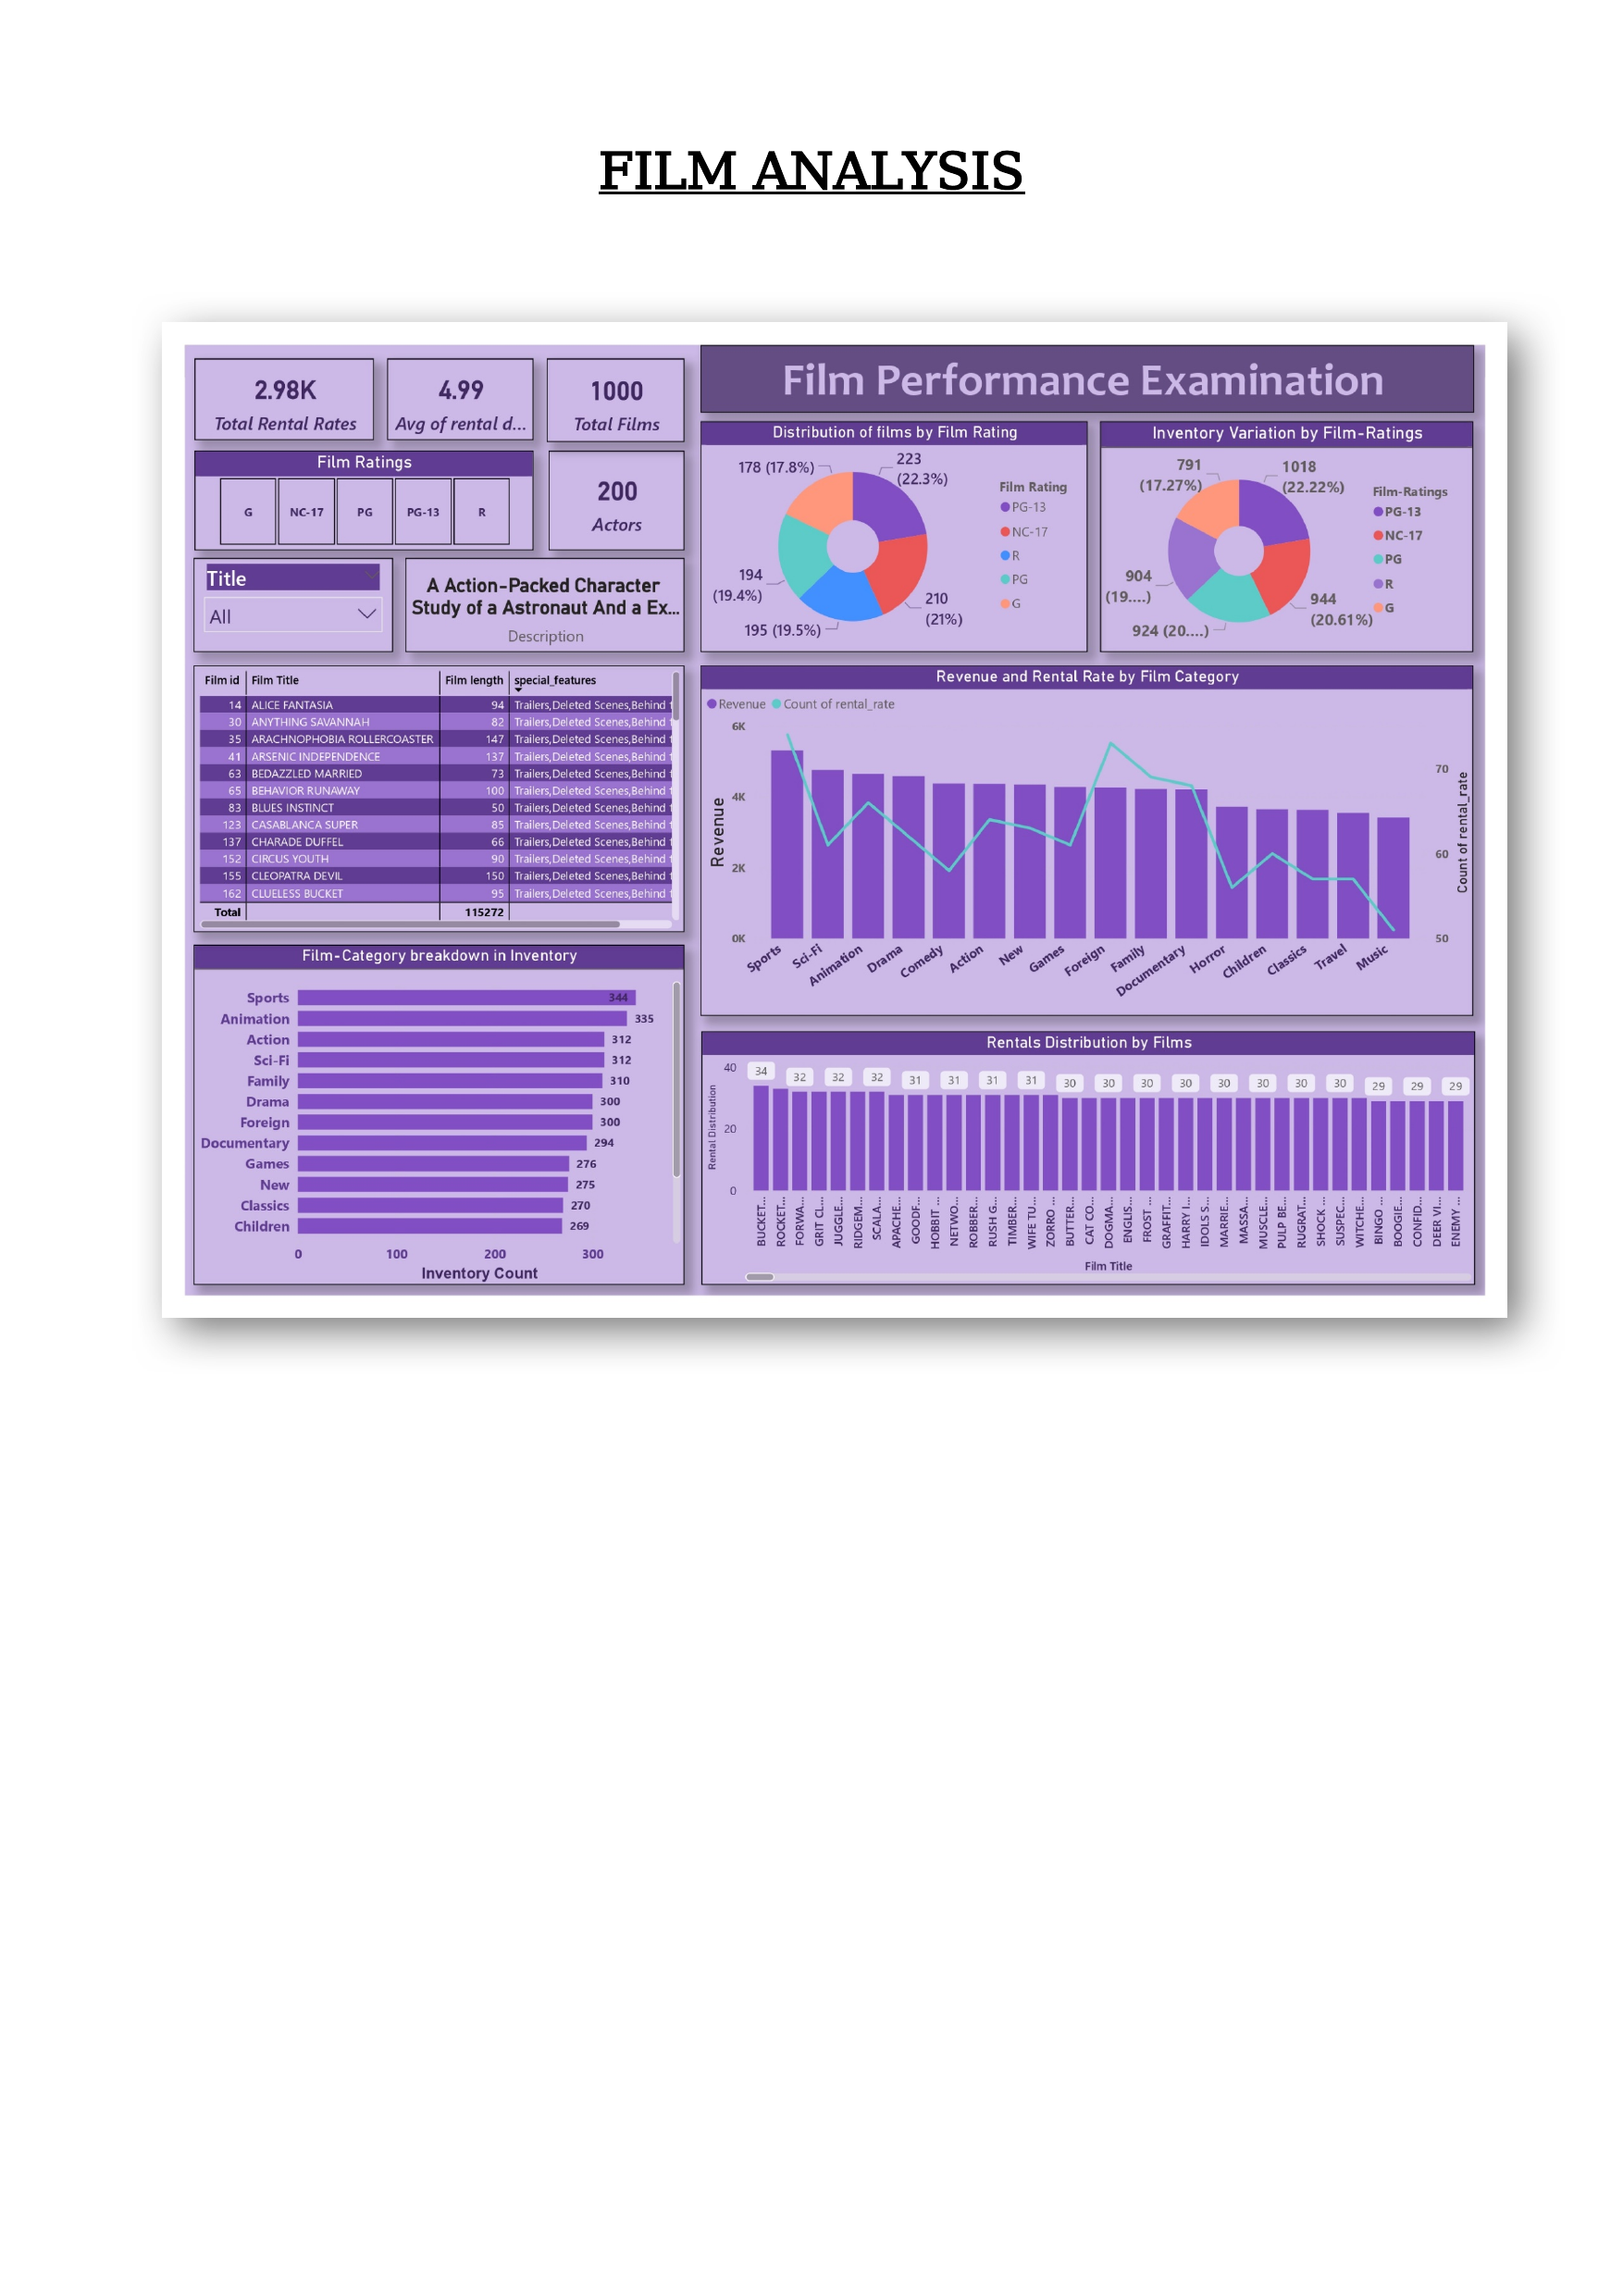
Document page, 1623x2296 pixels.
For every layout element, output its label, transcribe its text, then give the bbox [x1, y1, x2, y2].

picture [162, 322, 1507, 1318]
text FILM ANALYSIS [139, 139, 1484, 199]
